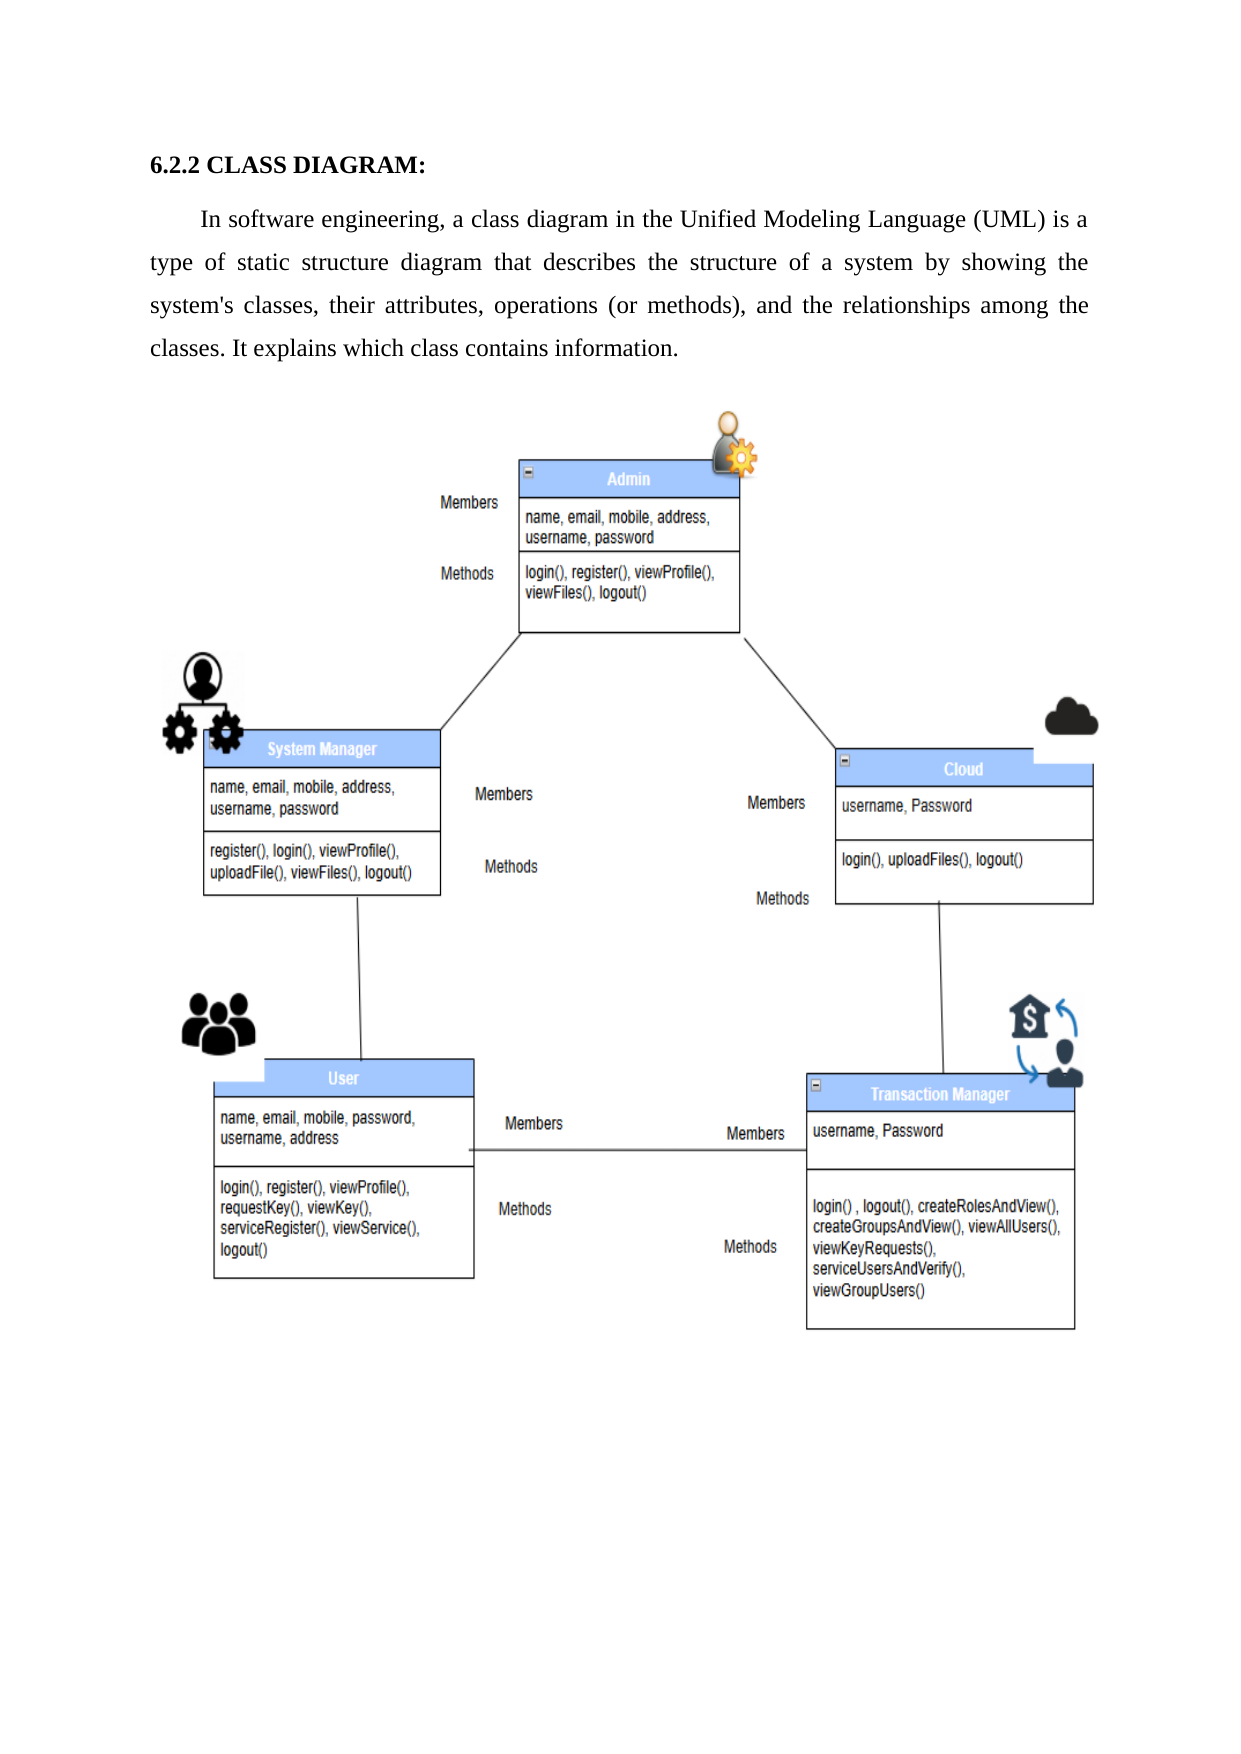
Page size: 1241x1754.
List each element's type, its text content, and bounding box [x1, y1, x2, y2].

picture [150, 397, 1117, 1459]
text In software engineering, a class diagram in the Unified Modeling Language (UML) is a type of static structure diagram that describes the structure of a system by showing the system's classes, their attributes, operations (or methods), and the relationships among the classes. It explains which class contains information. [150, 204, 1090, 362]
text 6.2.2 CLASS DIAGRAM: [150, 150, 1090, 179]
